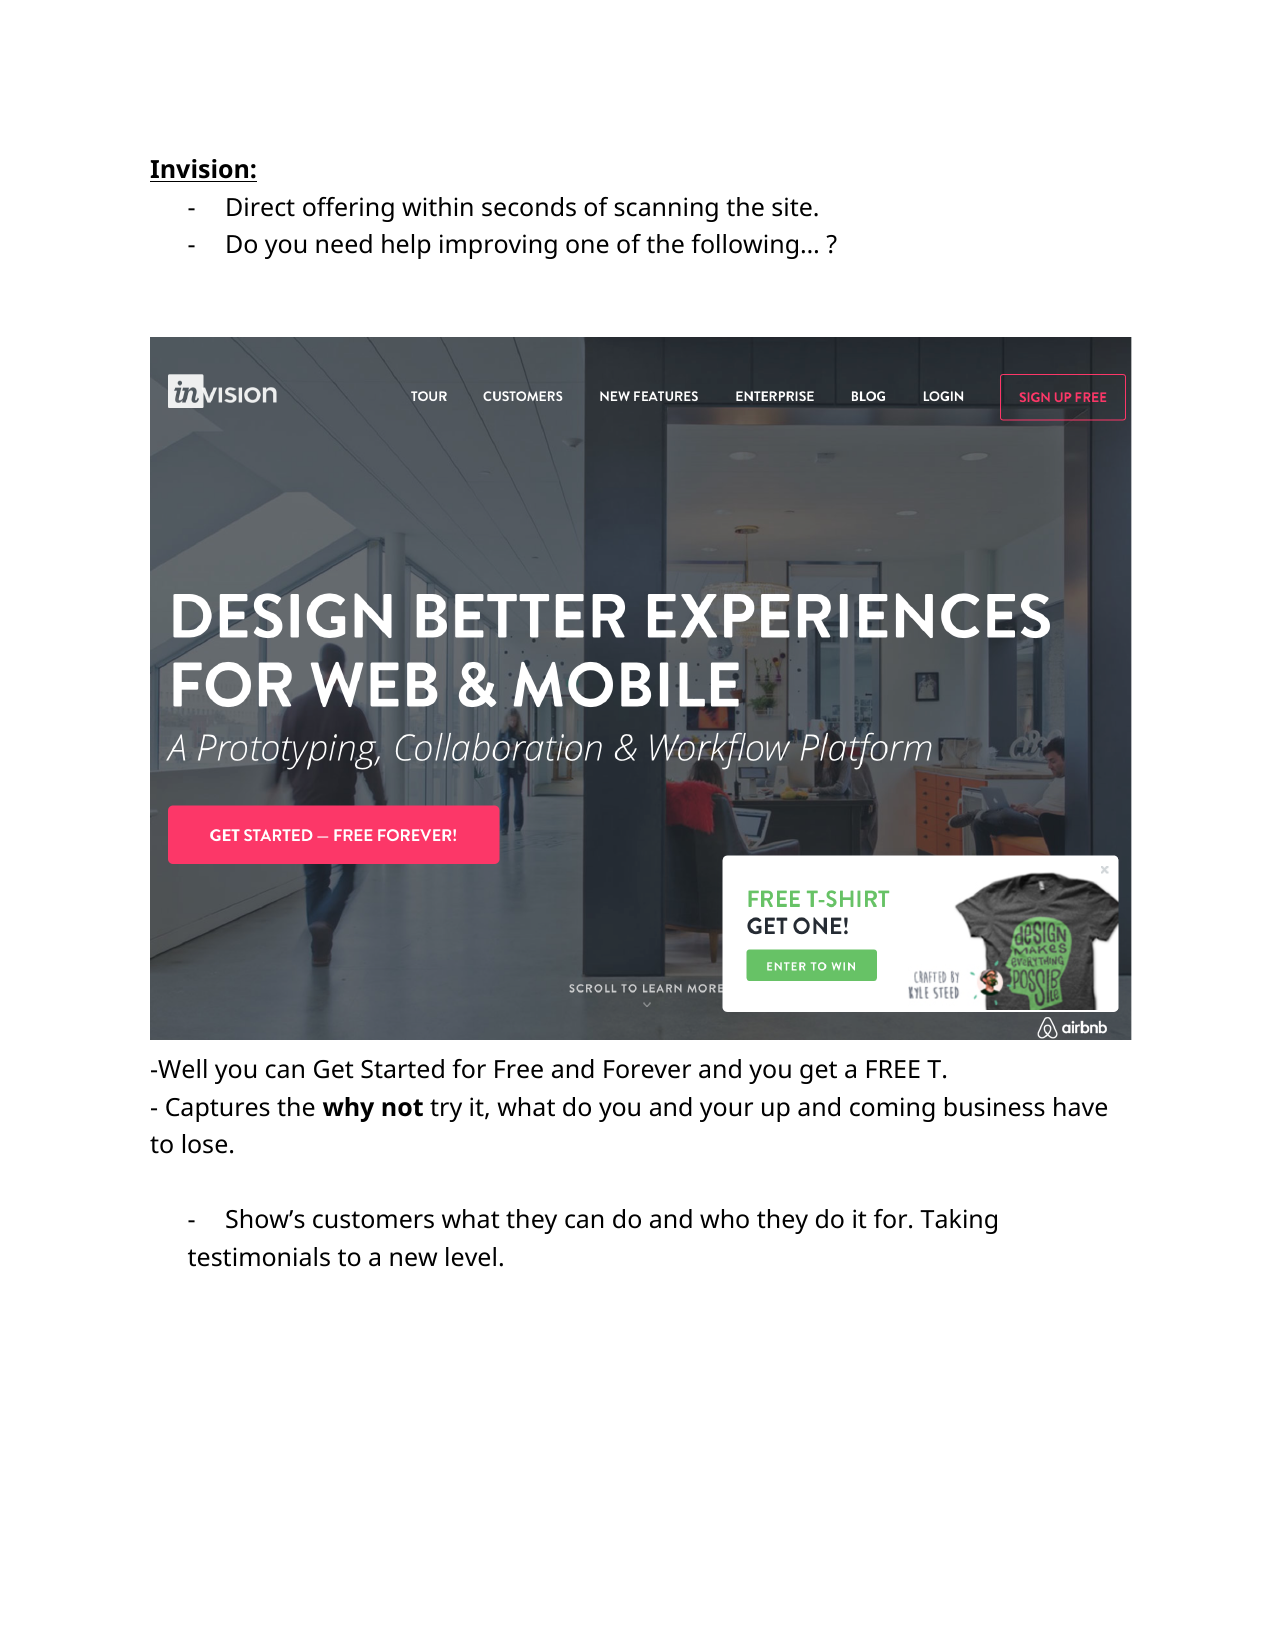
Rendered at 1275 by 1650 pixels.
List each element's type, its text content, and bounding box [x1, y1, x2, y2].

list -Well you can Get Started for Free and Forever and you get a FREE T. [150, 1050, 1125, 1087]
list Invision: [150, 150, 1125, 187]
list Do you need help improving one of the following… ? [187, 225, 1125, 262]
list Show’s customers what they can do and who they do it for. Taking testimonials to a new level. [187, 1200, 1125, 1275]
list Direct offering within seconds of scanning the site. [187, 187, 1125, 225]
list - Captures the why not try it, what do you and your up and coming business have to lose. [150, 1087, 1125, 1162]
picture [150, 337, 1132, 1040]
